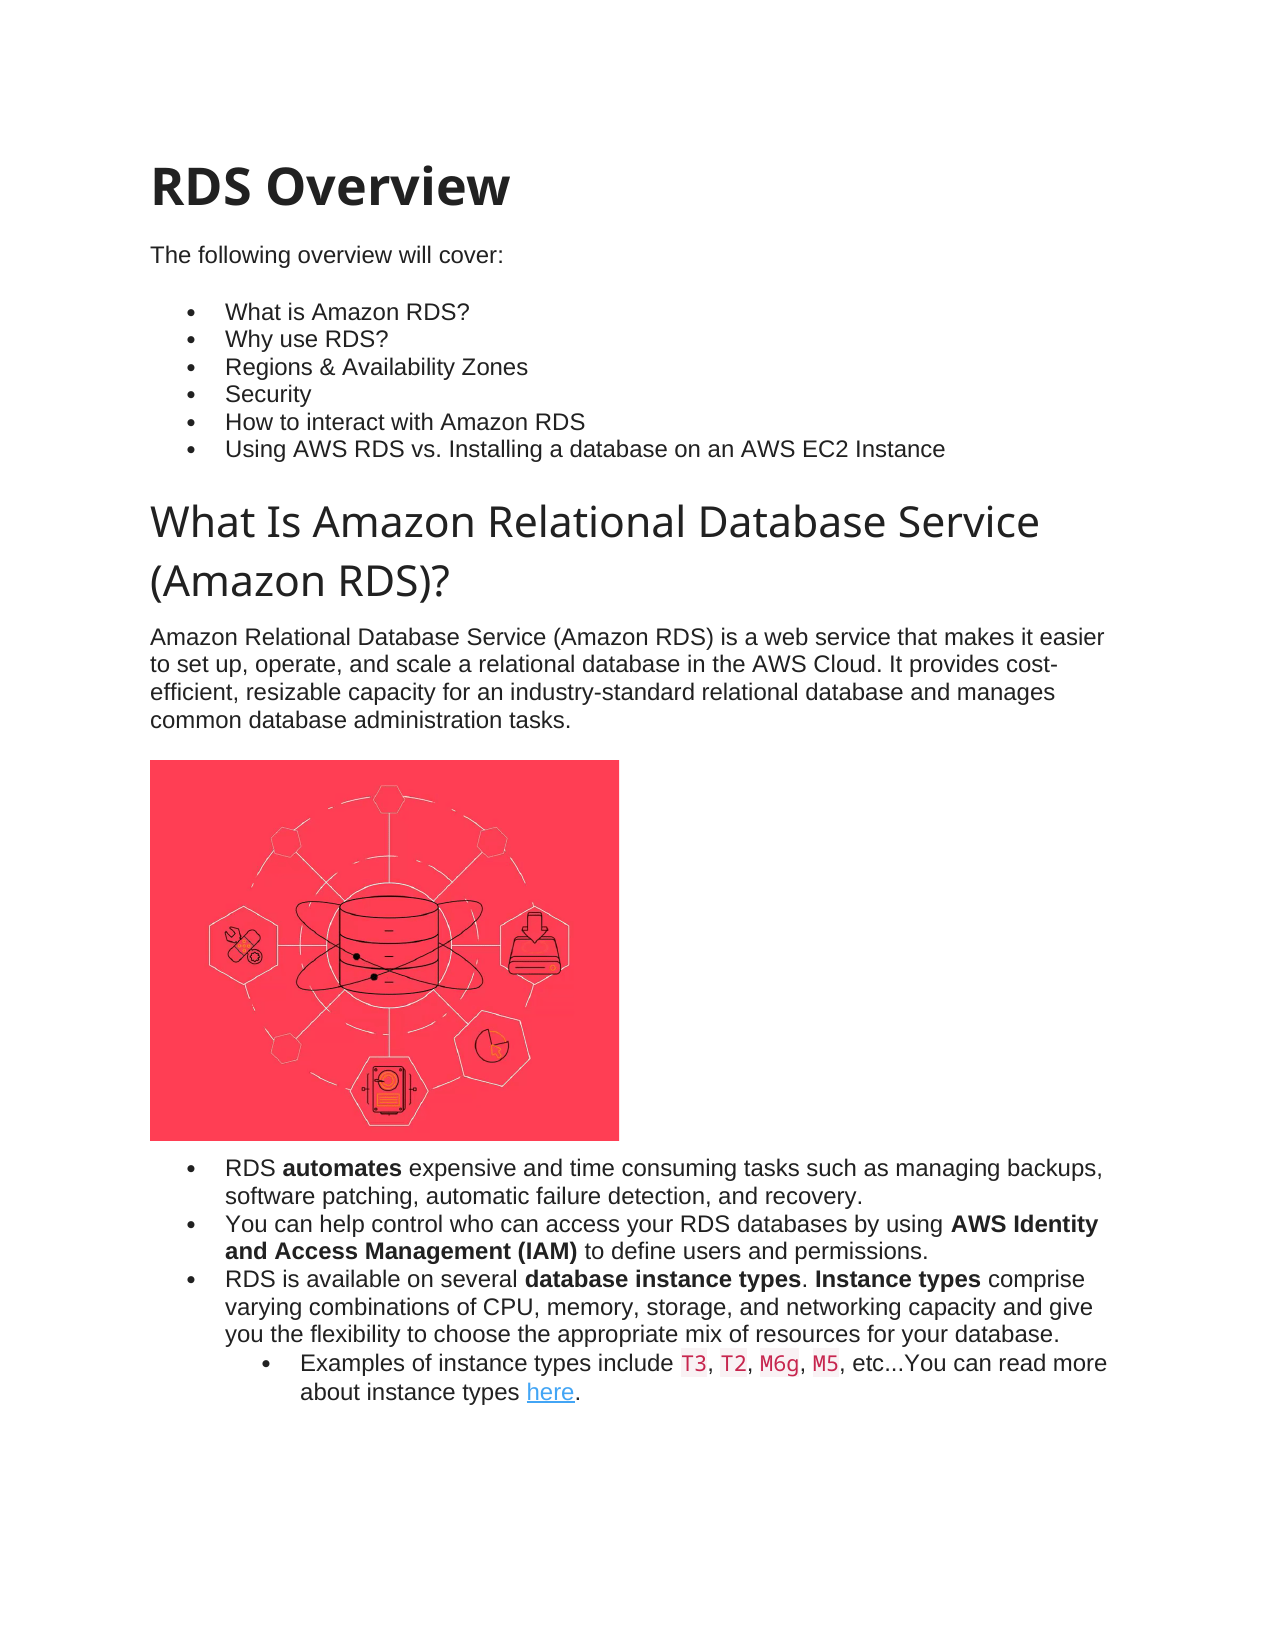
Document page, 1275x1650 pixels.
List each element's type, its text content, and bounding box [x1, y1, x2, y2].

list Why use RDS? [187, 325, 1125, 353]
list Using AWS RDS vs. Installing a database on an AWS EC2 Instance [187, 435, 1125, 463]
subtitle RDS Overview [150, 150, 1125, 221]
list RDS automates expensive and time consuming tasks such as managing backups, software patching, automatic failure detection, and recovery. [187, 1154, 1125, 1209]
list How to interact with Amazon RDS [187, 408, 1125, 435]
list What is Amazon RDS? [187, 297, 1125, 325]
list Security [187, 380, 1125, 408]
list Examples of instance types include T3, T2, M6g, M5, etc...You can read more about instance types here. [262, 1348, 1125, 1405]
list You can help control who can access your RDS databases by using AWS Identity and Access Management (IAM) to define users and permissions. [187, 1209, 1125, 1265]
text The following overview will cover: [150, 241, 1125, 268]
picture [150, 760, 620, 1141]
subtitle What Is Amazon Relational Database Service (Amazon RDS)? [150, 492, 1125, 609]
list Regions & Availability Zones [187, 353, 1125, 380]
list RDS is available on several database instance types. Instance types comprise varying combinations of CPU, memory, storage, and networking capacity and give you the flexibility to choose the appropriate mix of resources for your database. [187, 1265, 1125, 1348]
